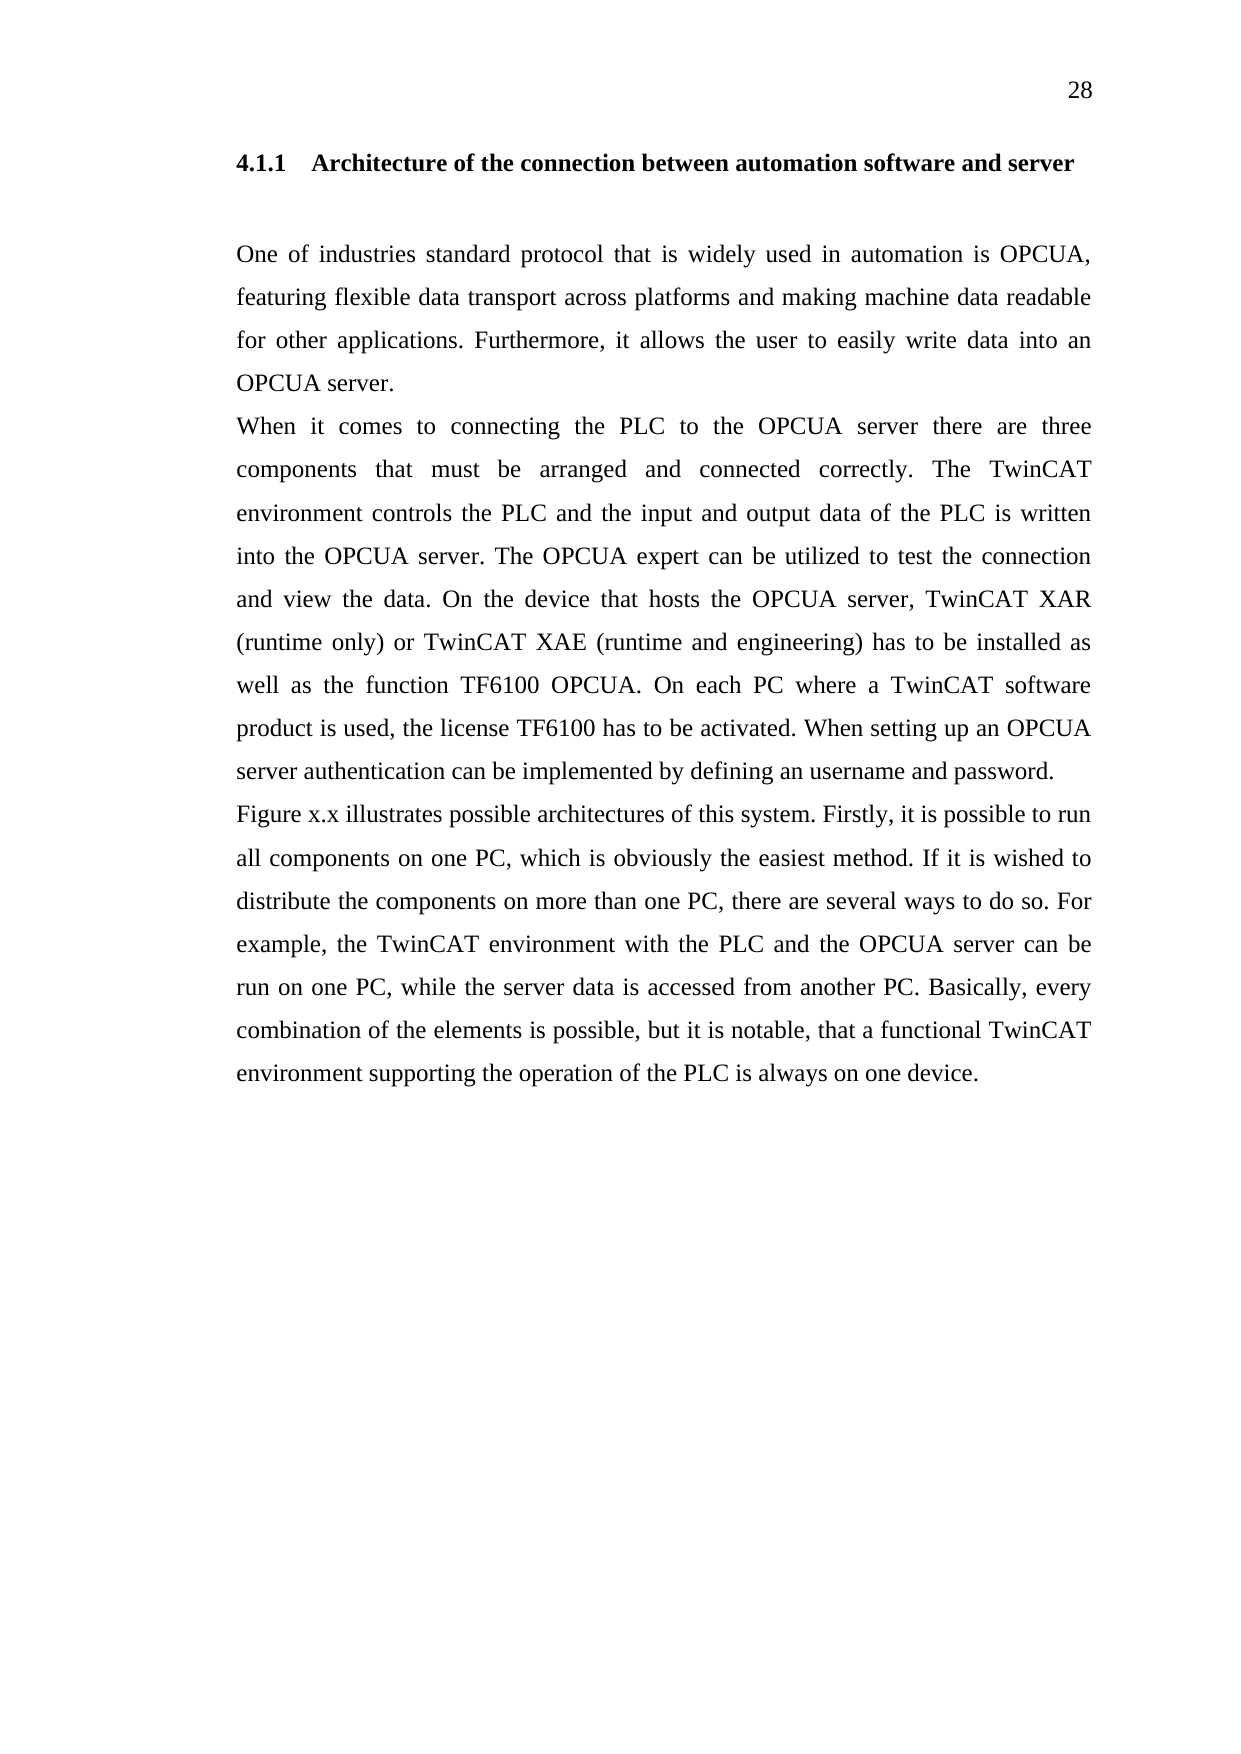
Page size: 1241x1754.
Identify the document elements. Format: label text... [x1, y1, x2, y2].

text Figure x.x illustrates possible architectures of this system. Firstly, it is possible to run all components on one PC, which is obviously the easiest method. If it is wished to distribute the components on more than one PC, there are several ways to do so. For example, the TwinCAT environment with the PLC and the OPCUA server can be run on one PC, while the server data is accessed from another PC. Basically, every combination of the elements is possible, but it is notable, that a functional TwinCAT environment supporting the operation of the PLC is always on one device. [236, 799, 1092, 1087]
text When it comes to connecting the PLC to the OPCUA server there are three components that must be arranged and connected correctly. The TwinCAT environment controls the PLC and the input and output data of the PLC is written into the OPCUA server. The OPCUA expert can be utilized to test the connection and view the data. On the device that hosts the OPCUA server, TwinCAT XAR (runtime only) or TwinCAT XAE (runtime and engineering) has to be installed as well as the function TF6100 OPCUA. On each PC where a TwinCAT software product is used, the license TF6100 has to be activated. When setting up an OPCUA server authentication can be implemented by defining an username and password. [236, 411, 1092, 785]
subtitle Architecture of the connection between automation software and server [236, 148, 1092, 176]
text One of industries standard protocol that is widely used in automation is OPCUA, featuring flexible data transport across platforms and making machine data readable for other applications. Furthermore, it allows the user to easily write data into an OPCUA server. [236, 239, 1092, 397]
